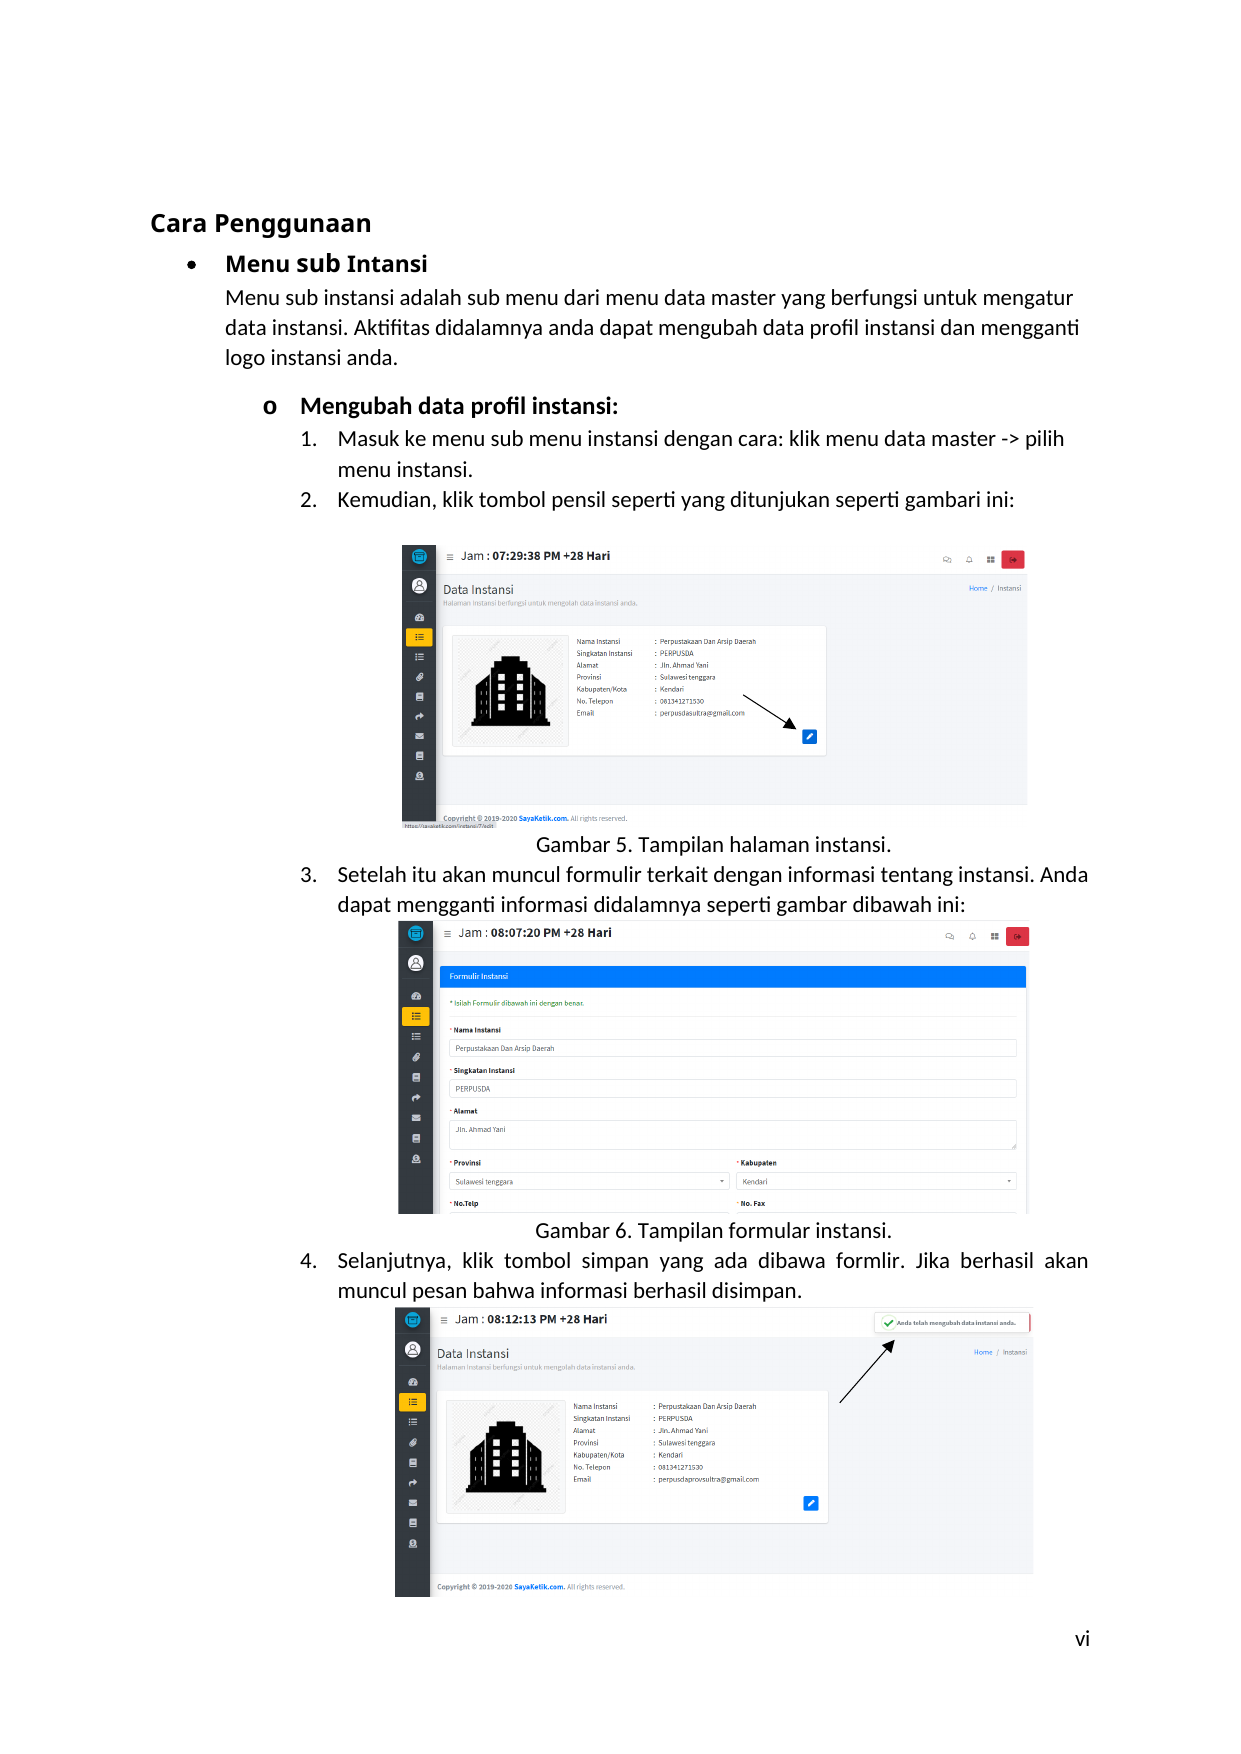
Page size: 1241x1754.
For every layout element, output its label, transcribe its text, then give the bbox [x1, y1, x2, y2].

picture [402, 545, 1028, 828]
list Masuk ke menu sub menu instansi dengan cara: klik menu data master -> pilih menu instansi. [300, 424, 1090, 483]
list Kemudian, klik tombol pensil seperti yang ditunjukan seperti gambari ini: [300, 485, 1090, 513]
picture [395, 1306, 1034, 1597]
subtitle Menu sub Intansi [187, 246, 1090, 280]
subtitle Mengubah data profil instansi: [262, 390, 1090, 422]
list Gambar 5. Tampilan halaman instansi. [337, 830, 1090, 858]
list Selanjutnya, klik tombol simpan yang ada dibawa formlir. Jika berhasil akan muncul pesan bahwa informasi berhasil disimpan. [300, 1246, 1090, 1304]
list Menu sub instansi adalah sub menu dari menu data master yang berfungsi untuk mengatur data instansi. Aktifitas didalamnya anda dapat mengubah data profil instansi dan mengganti logo instansi anda. [225, 283, 1090, 371]
subtitle Cara Penggunaan [150, 205, 1090, 239]
list Gambar 6. Tampilan formular instansi. [337, 1216, 1090, 1244]
picture [398, 920, 1030, 1214]
list Setelah itu akan muncul formulir terkait dengan informasi tentang instansi. Anda dapat mengganti informasi didalamnya seperti gambar dibawah ini: [300, 860, 1090, 918]
